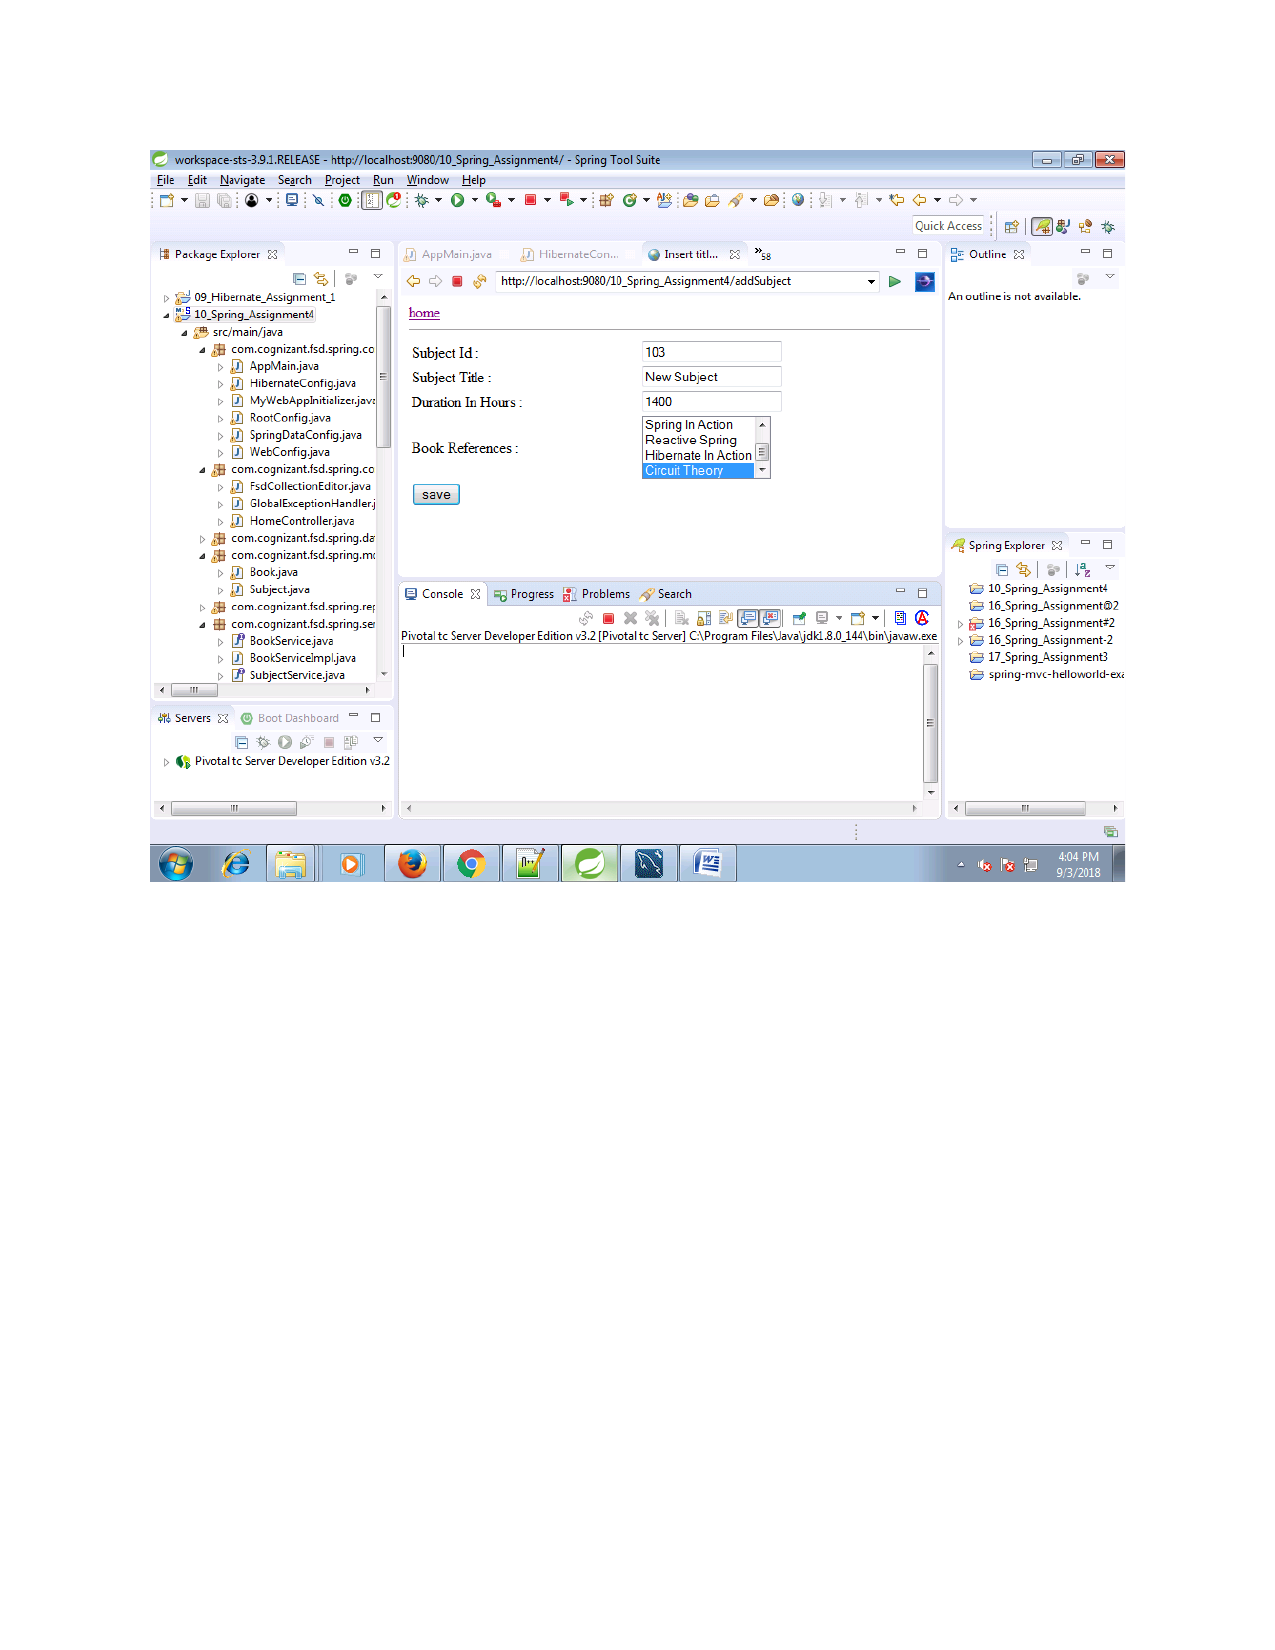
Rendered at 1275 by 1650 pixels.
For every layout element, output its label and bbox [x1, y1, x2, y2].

picture [150, 150, 1125, 882]
